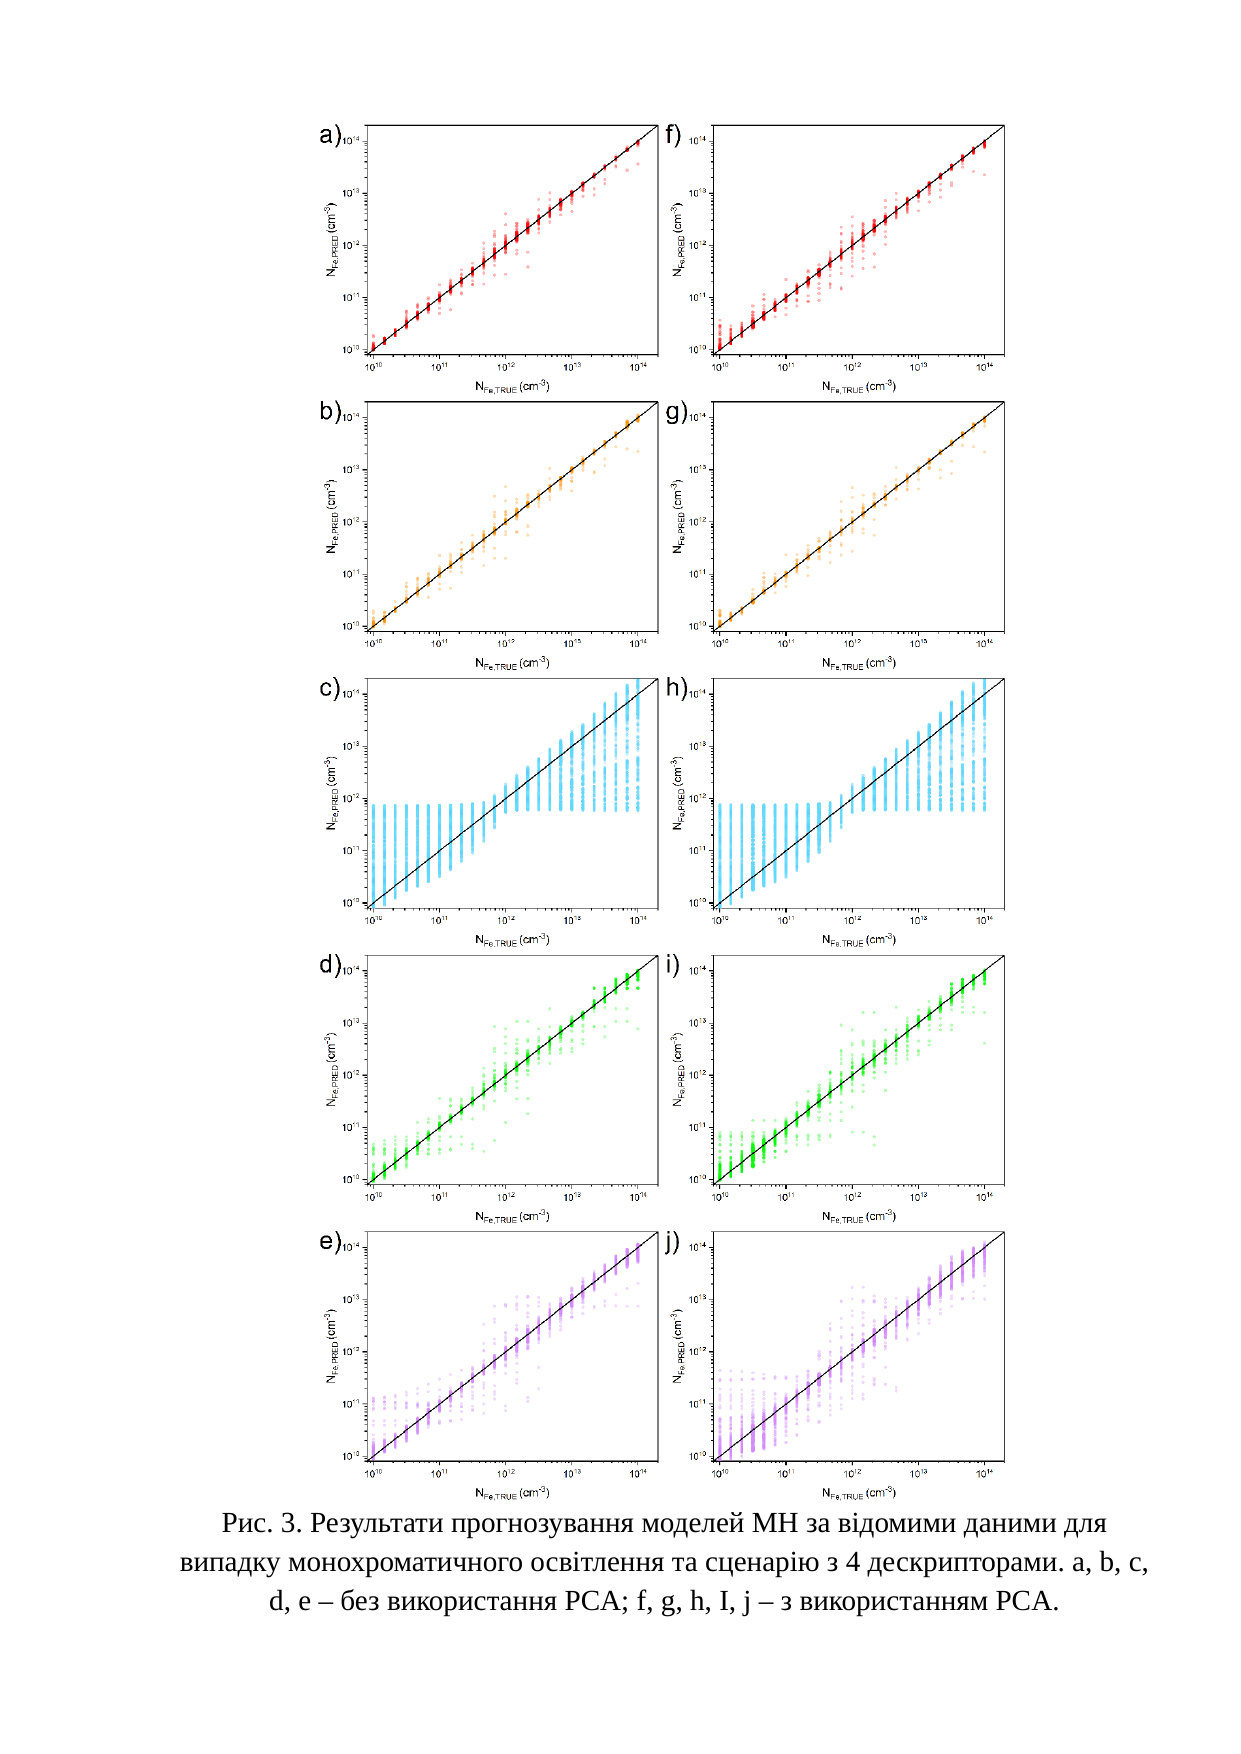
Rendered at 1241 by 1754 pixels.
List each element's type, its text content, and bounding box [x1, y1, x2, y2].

picture [318, 118, 1011, 1501]
text Рис. 3. Результати прогнозування моделей МН за відомими даними для випадку монохроматичного освітлення та сценарію з 4 дескрипторами. a, b, c, d, e – без використання PCA; f, g, h, I, j – з використанням PCA. [177, 1506, 1152, 1616]
